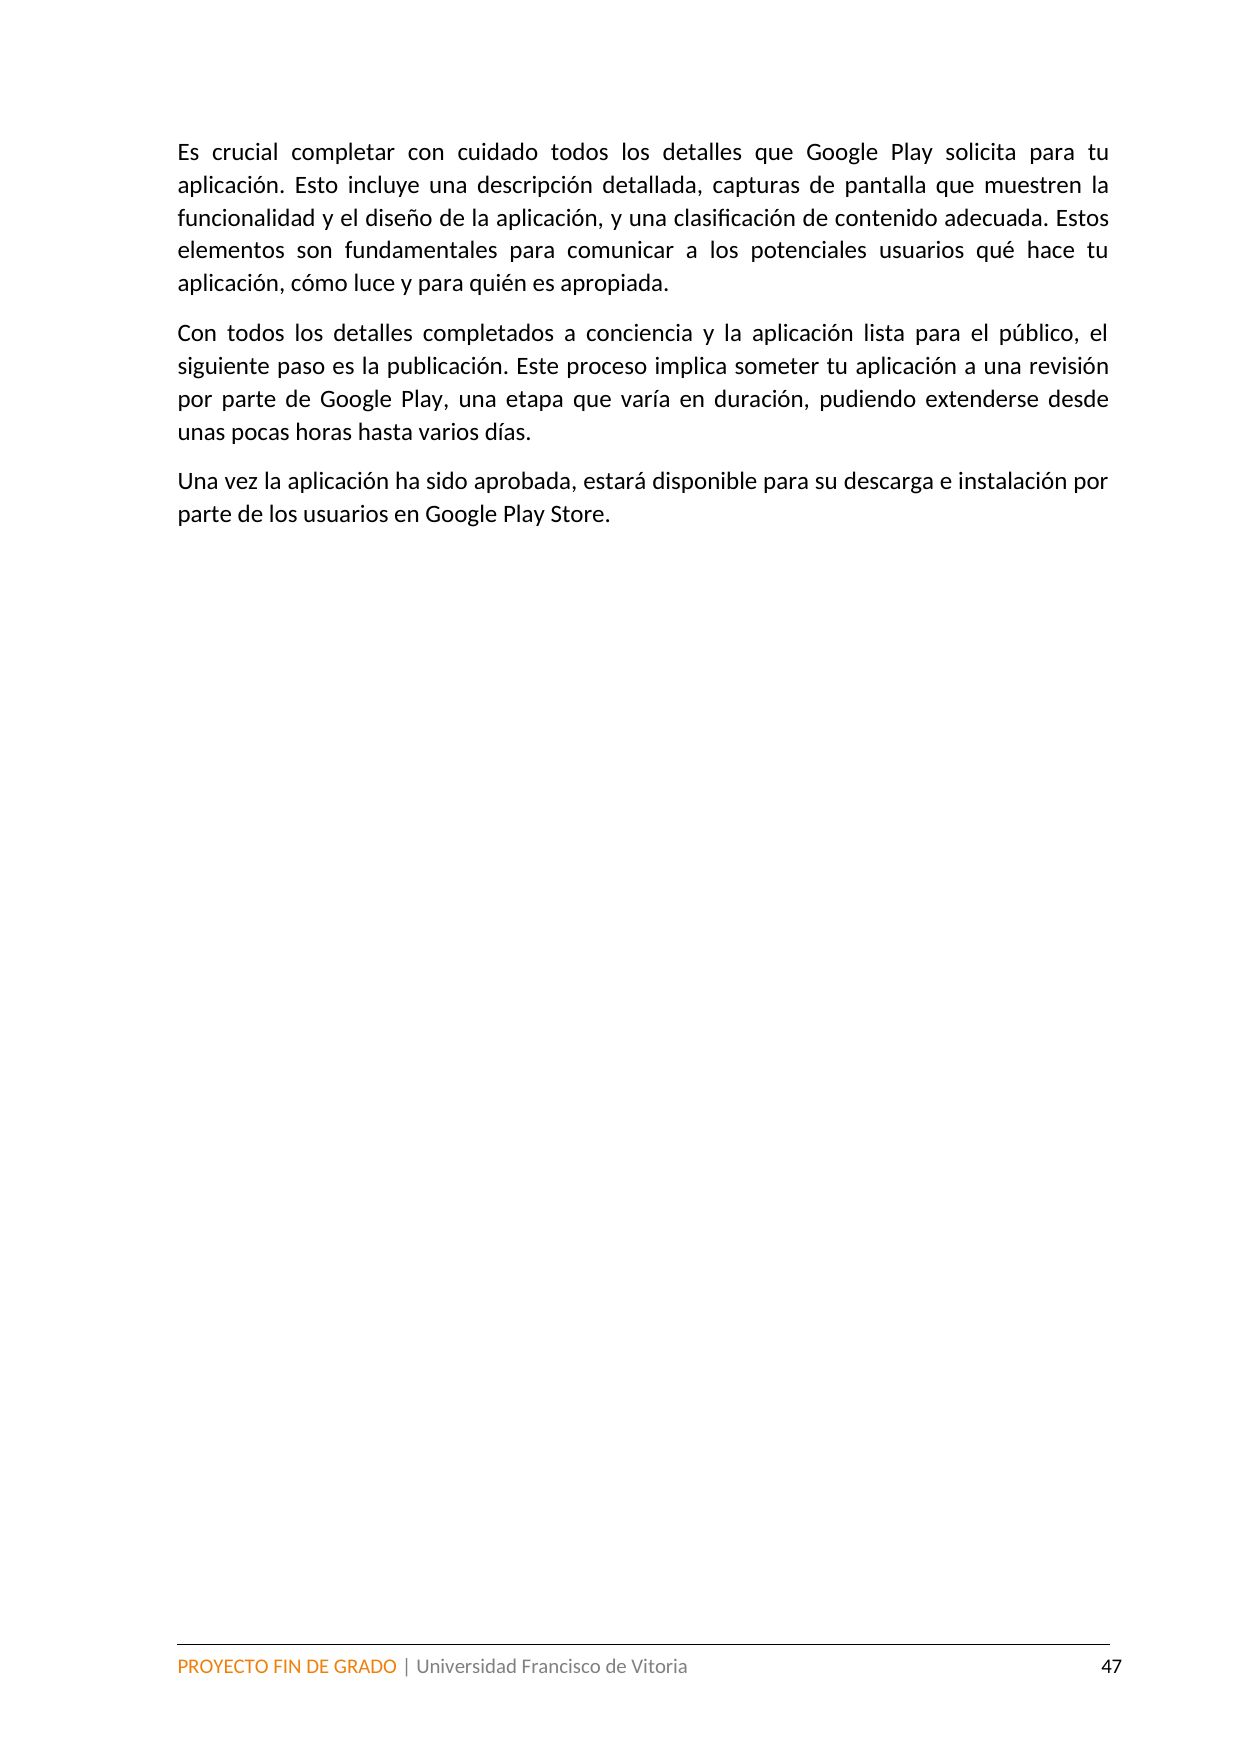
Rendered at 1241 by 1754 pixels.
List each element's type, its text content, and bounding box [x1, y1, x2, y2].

text Con todos los detalles completados a conciencia y la aplicación lista para el público, el siguiente paso es la publicación. Este proceso implica someter tu aplicación a una revisión por parte de Google Play, una etapa que varía en duración, pudiendo extenderse desde unas pocas horas hasta varios días. [177, 317, 1110, 446]
text Una vez la aplicación ha sido aprobada, estará disponible para su descarga e instalación por parte de los usuarios en Google Play Store. [177, 465, 1110, 529]
text Es crucial completar con cuidado todos los detalles que Google Play solicita para tu aplicación. Esto incluye una descripción detallada, capturas de pantalla que muestren la funcionalidad y el diseño de la aplicación, y una clasificación de contenido adecuada. Estos elementos son fundamentales para comunicar a los potenciales usuarios qué hace tu aplicación, cómo luce y para quién es apropiada. [177, 136, 1110, 298]
